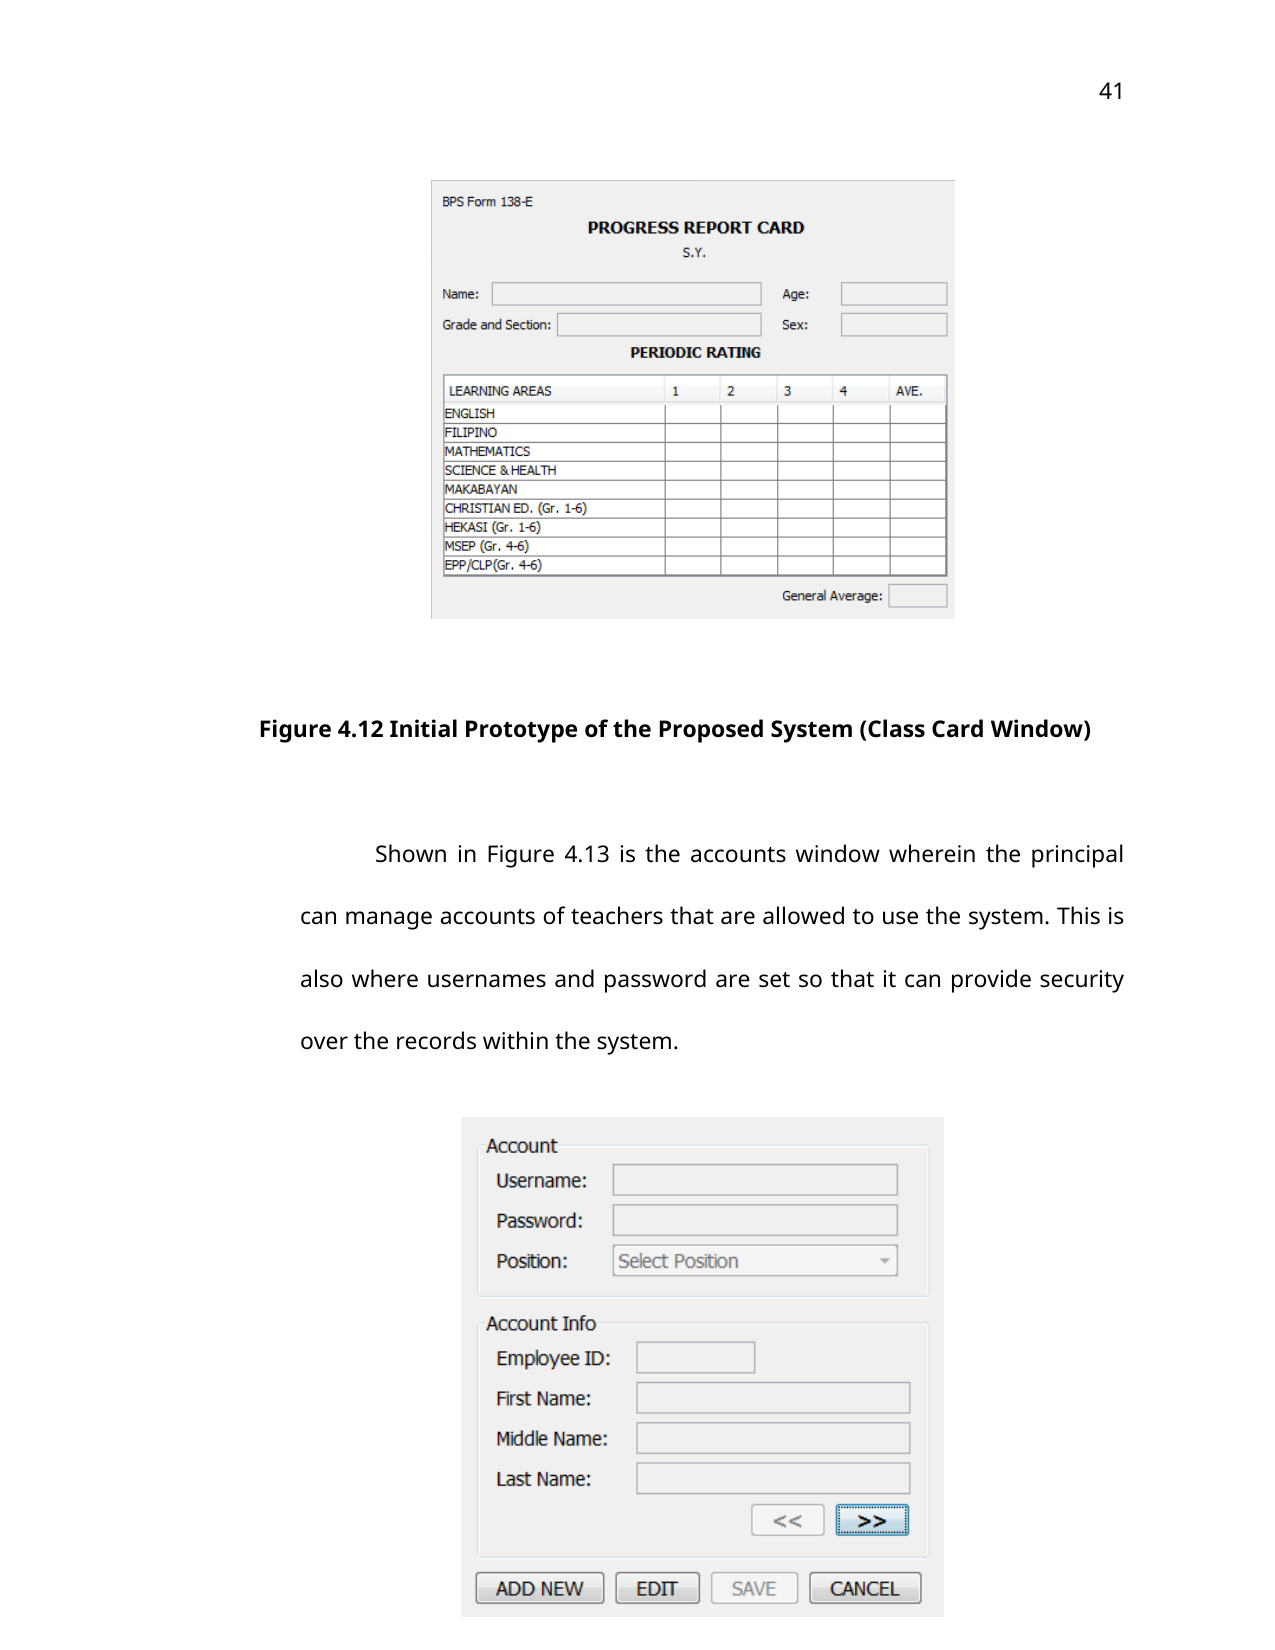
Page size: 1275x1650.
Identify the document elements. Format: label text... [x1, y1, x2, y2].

text Shown in Figure 4.13 is the accounts window wherein the principal can manage accounts of teachers that are allowed to use the system. This is also where usernames and password are set so that it can provide security over the records within the system. [300, 837, 1125, 1056]
picture [431, 180, 955, 619]
picture [461, 1117, 945, 1617]
text Figure 4.12 Initial Prototype of the Proposed System (Class Card Window) [225, 712, 1125, 744]
